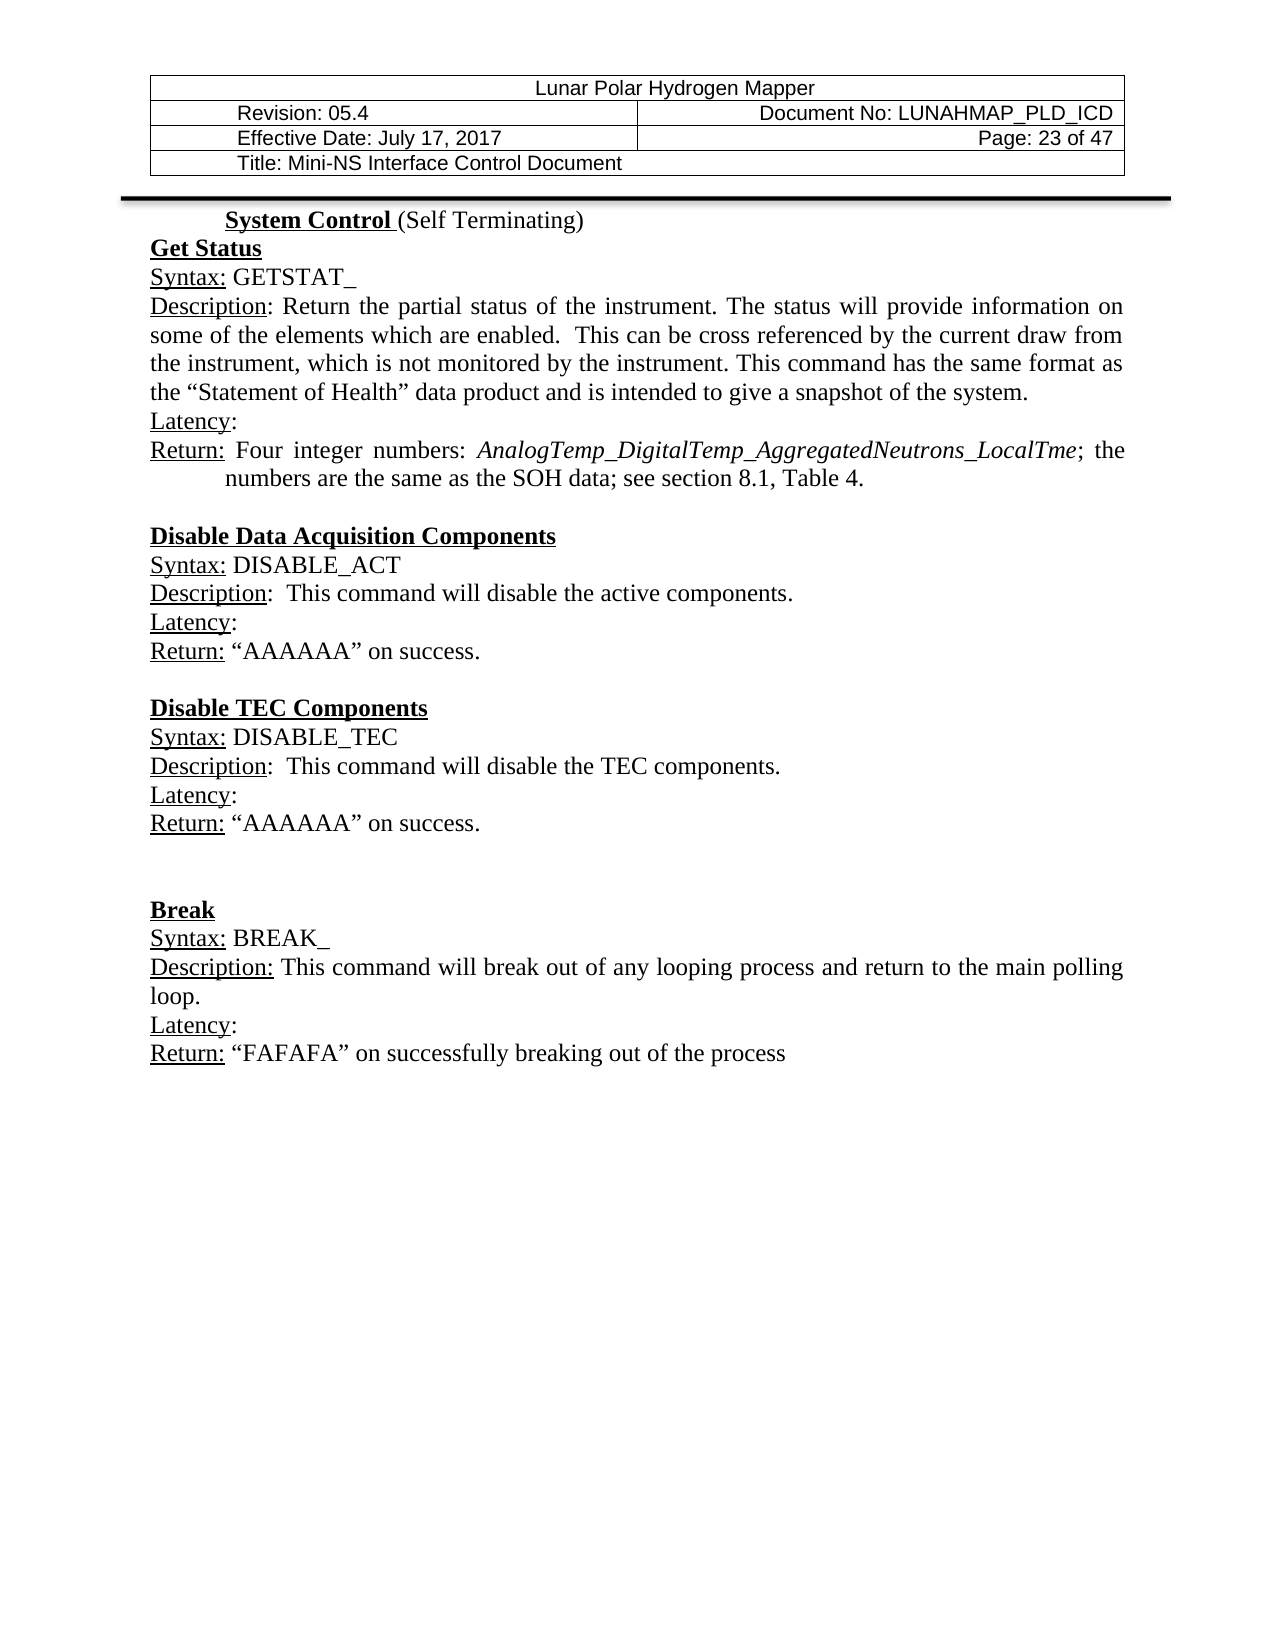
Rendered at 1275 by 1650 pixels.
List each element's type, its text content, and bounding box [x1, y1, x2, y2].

text Return: “AAAAAA” on success. [150, 808, 1125, 837]
title Get Status [150, 233, 1125, 262]
text Syntax: GETSTAT_ [150, 262, 1125, 291]
text Description: This command will disable the TEC components. [150, 751, 1125, 780]
text Latency: [150, 780, 1125, 808]
title Disable TEC Components [150, 693, 1125, 722]
text Syntax: BREAK_ [150, 923, 1125, 952]
text Syntax: DISABLE_TEC [150, 722, 1125, 751]
title Disable Data Acquisition Components [150, 521, 1125, 550]
text Return: “FAFAFA” on successfully breaking out of the process [150, 1038, 1125, 1067]
text Description: This command will break out of any looping process and return to the main polling loop. [150, 952, 1125, 1010]
text System Control (Self Terminating) [150, 205, 1125, 233]
text Latency: [150, 607, 1125, 636]
text Return: “AAAAAA” on success. [150, 636, 1125, 665]
text Description: Return the partial status of the instrument. The status will provide information on some of the elements which are enabled. This can be cross referenced by the current draw from the instrument, which is not monitored by the instrument. This command has the same format as the “Statement of Health” data product and is intended to give a snapshot of the system. [150, 291, 1125, 406]
text Return: Four integer numbers: AnalogTemp_DigitalTemp_AggregatedNeutrons_LocalTme; the numbers are the same as the SOH data; see section 8.1, Table 4. [150, 435, 1125, 492]
text Description: This command will disable the active components. [150, 578, 1125, 607]
text Syntax: DISABLE_ACT [150, 550, 1125, 578]
text Latency: [150, 1010, 1125, 1038]
text Latency: [150, 406, 1125, 435]
text Break [150, 895, 1125, 923]
